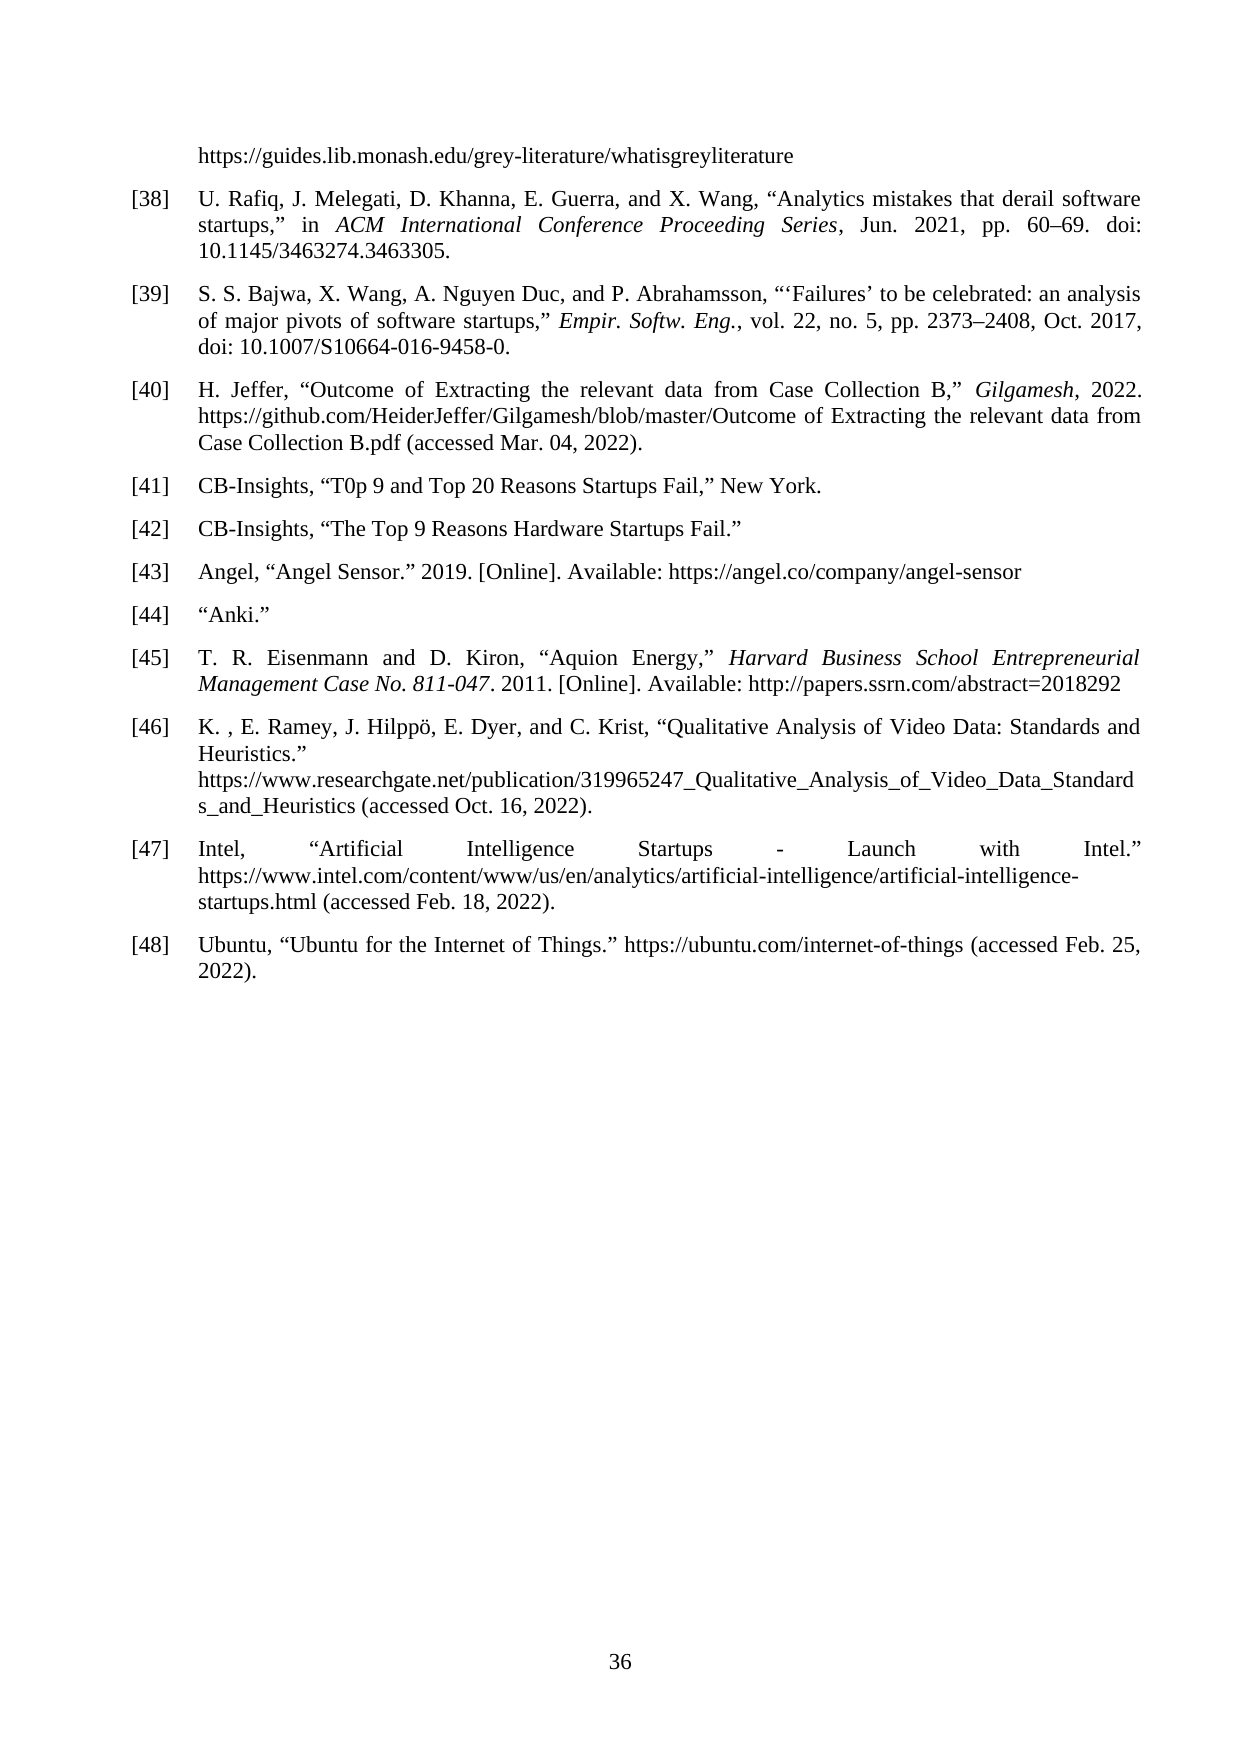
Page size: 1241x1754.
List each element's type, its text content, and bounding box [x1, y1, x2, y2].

text [45] T. R. Eisenmann and D. Kiron, “Aquion Energy,” Harvard Business School Entrepreneurial Management Case No. 811-047. 2011. [Online]. Available: http://papers.ssrn.com/abstract=2018292 [131, 644, 1142, 697]
text [43] Angel, “Angel Sensor.” 2019. [Online]. Available: https://angel.co/company/angel-sensor [131, 558, 1142, 584]
text [47] Intel, “Artificial Intelligence Startups - Launch with Intel.” https://www.intel.com/content/www/us/en/analytics/artificial-intelligence/artificial-intelligence-startups.html (accessed Feb. 18, 2022). [131, 835, 1142, 914]
text [41] CB-Insights, “T0p 9 and Top 20 Reasons Startups Fail,” New York. [131, 472, 1142, 498]
text [44] “Anki.” [131, 601, 1142, 627]
text [48] Ubuntu, “Ubuntu for the Internet of Things.” https://ubuntu.com/internet-of-things (accessed Feb. 25, 2022). [131, 931, 1142, 984]
text [38] U. Rafiq, J. Melegati, D. Khanna, E. Guerra, and X. Wang, “Analytics mistakes that derail software startups,” in ACM International Conference Proceeding Series, Jun. 2021, pp. 60–69. doi: 10.1145/3463274.3463305. [131, 185, 1142, 264]
text [39] S. S. Bajwa, X. Wang, A. Nguyen Duc, and P. Abrahamsson, “‘Failures’ to be celebrated: an analysis of major pivots of software startups,” Empir. Softw. Eng., vol. 22, no. 5, pp. 2373–2408, Oct. 2017, doi: 10.1007/S10664-016-9458-0. [131, 280, 1142, 359]
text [131, 142, 1142, 168]
text [40] H. Jeffer, “Outcome of Extracting the relevant data from Case Collection B,” Gilgamesh, 2022. https://github.com/HeiderJeffer/Gilgamesh/blob/master/Outcome of Extracting the relevant data from Case Collection B.pdf (accessed Mar. 04, 2022). [131, 376, 1142, 455]
text [46] K. , E. Ramey, J. Hilppö, E. Dyer, and C. Krist, “Qualitative Analysis of Video Data: Standards and Heuristics.” https://www.researchgate.net/publication/319965247_Qualitative_Analysis_of_Video_Data_Standards_and_Heuristics (accessed Oct. 16, 2022). [131, 713, 1142, 819]
text [42] CB-Insights, “The Top 9 Reasons Hardware Startups Fail.” [131, 515, 1142, 541]
